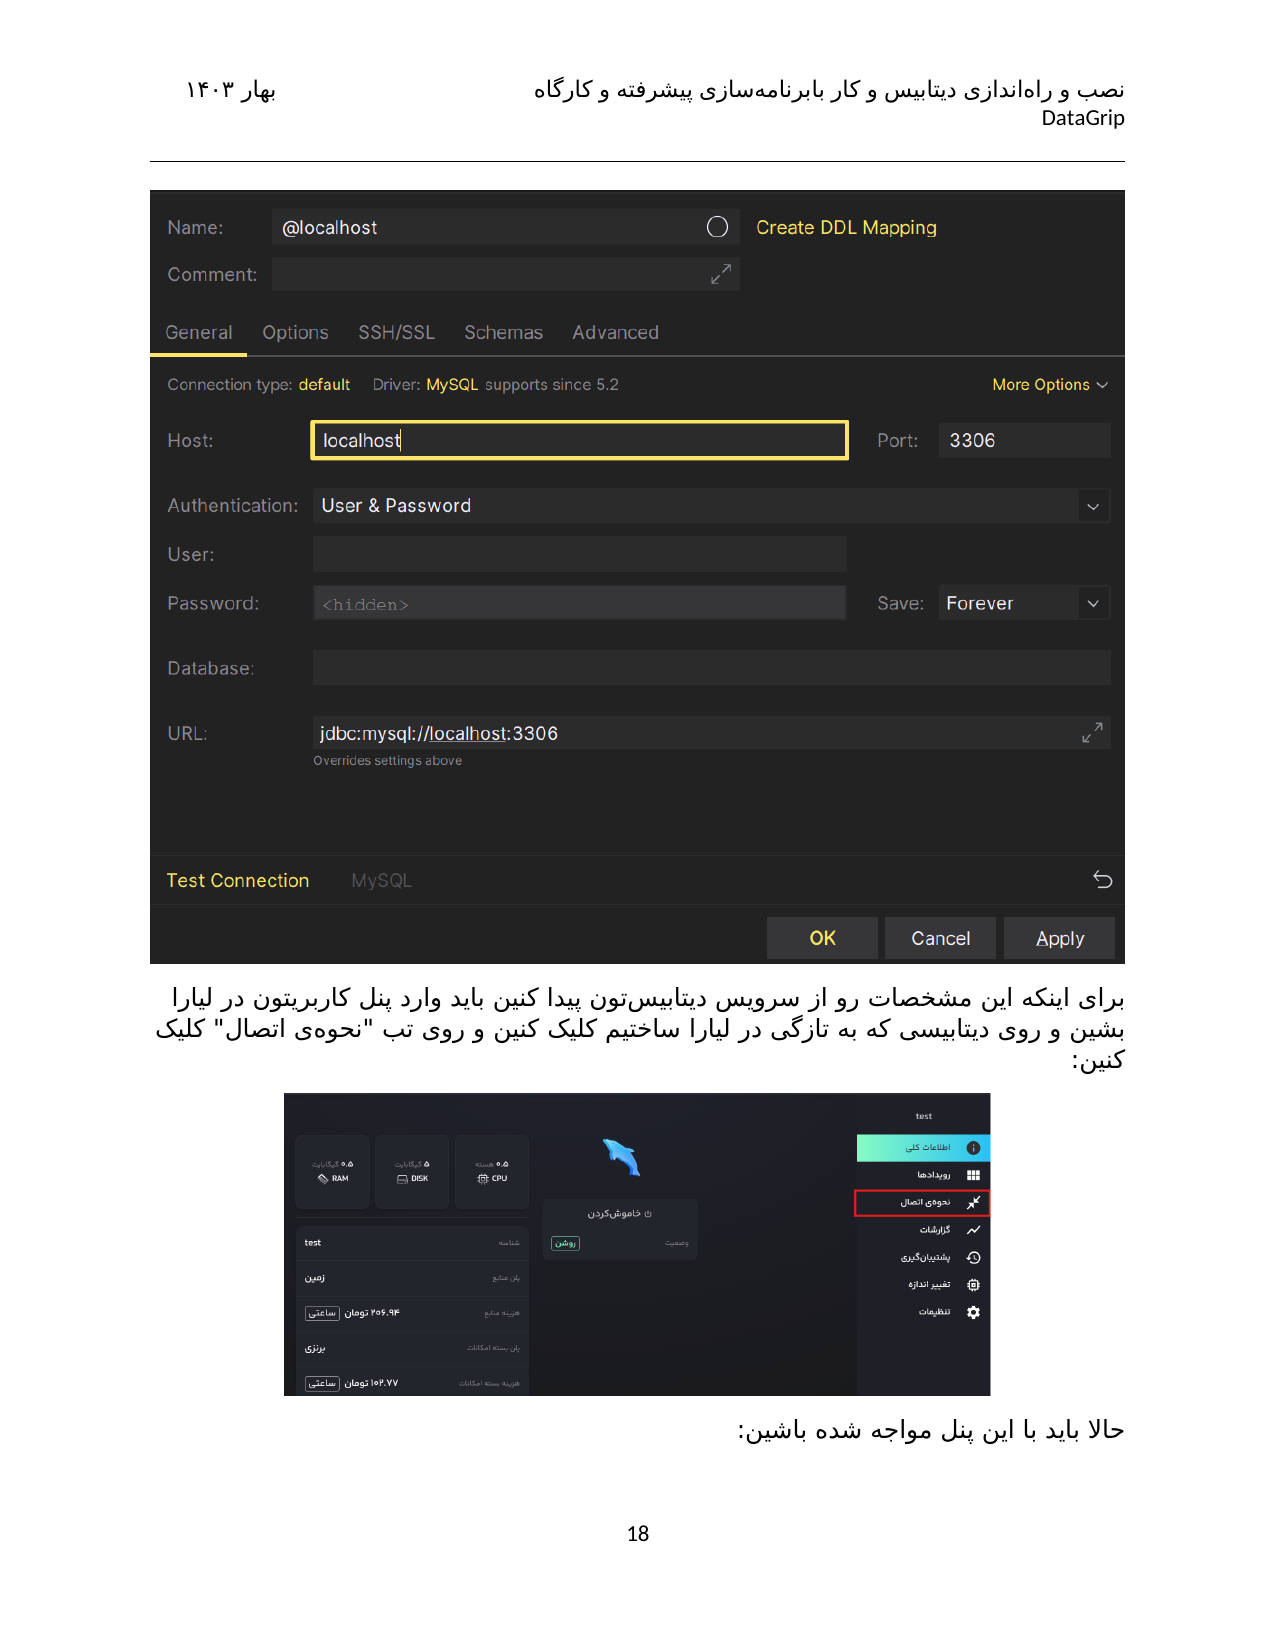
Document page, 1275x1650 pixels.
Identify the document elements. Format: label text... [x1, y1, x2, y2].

picture [284, 1093, 991, 1396]
picture [150, 190, 1125, 964]
text برای اینکه این مشخصات رو از سرویس دیتابیس‌تون پیدا کنین باید وارد پنل کاربریتون در لیارا بشین و روی دیتابیسی که به تازگی در لیارا ساختیم کلیک کنین و روی تب "نحوه‌ی اتصال" کلیک کنین: [150, 983, 1125, 1075]
text حالا باید با این پنل مواجه شده باشین: [150, 1415, 1125, 1444]
